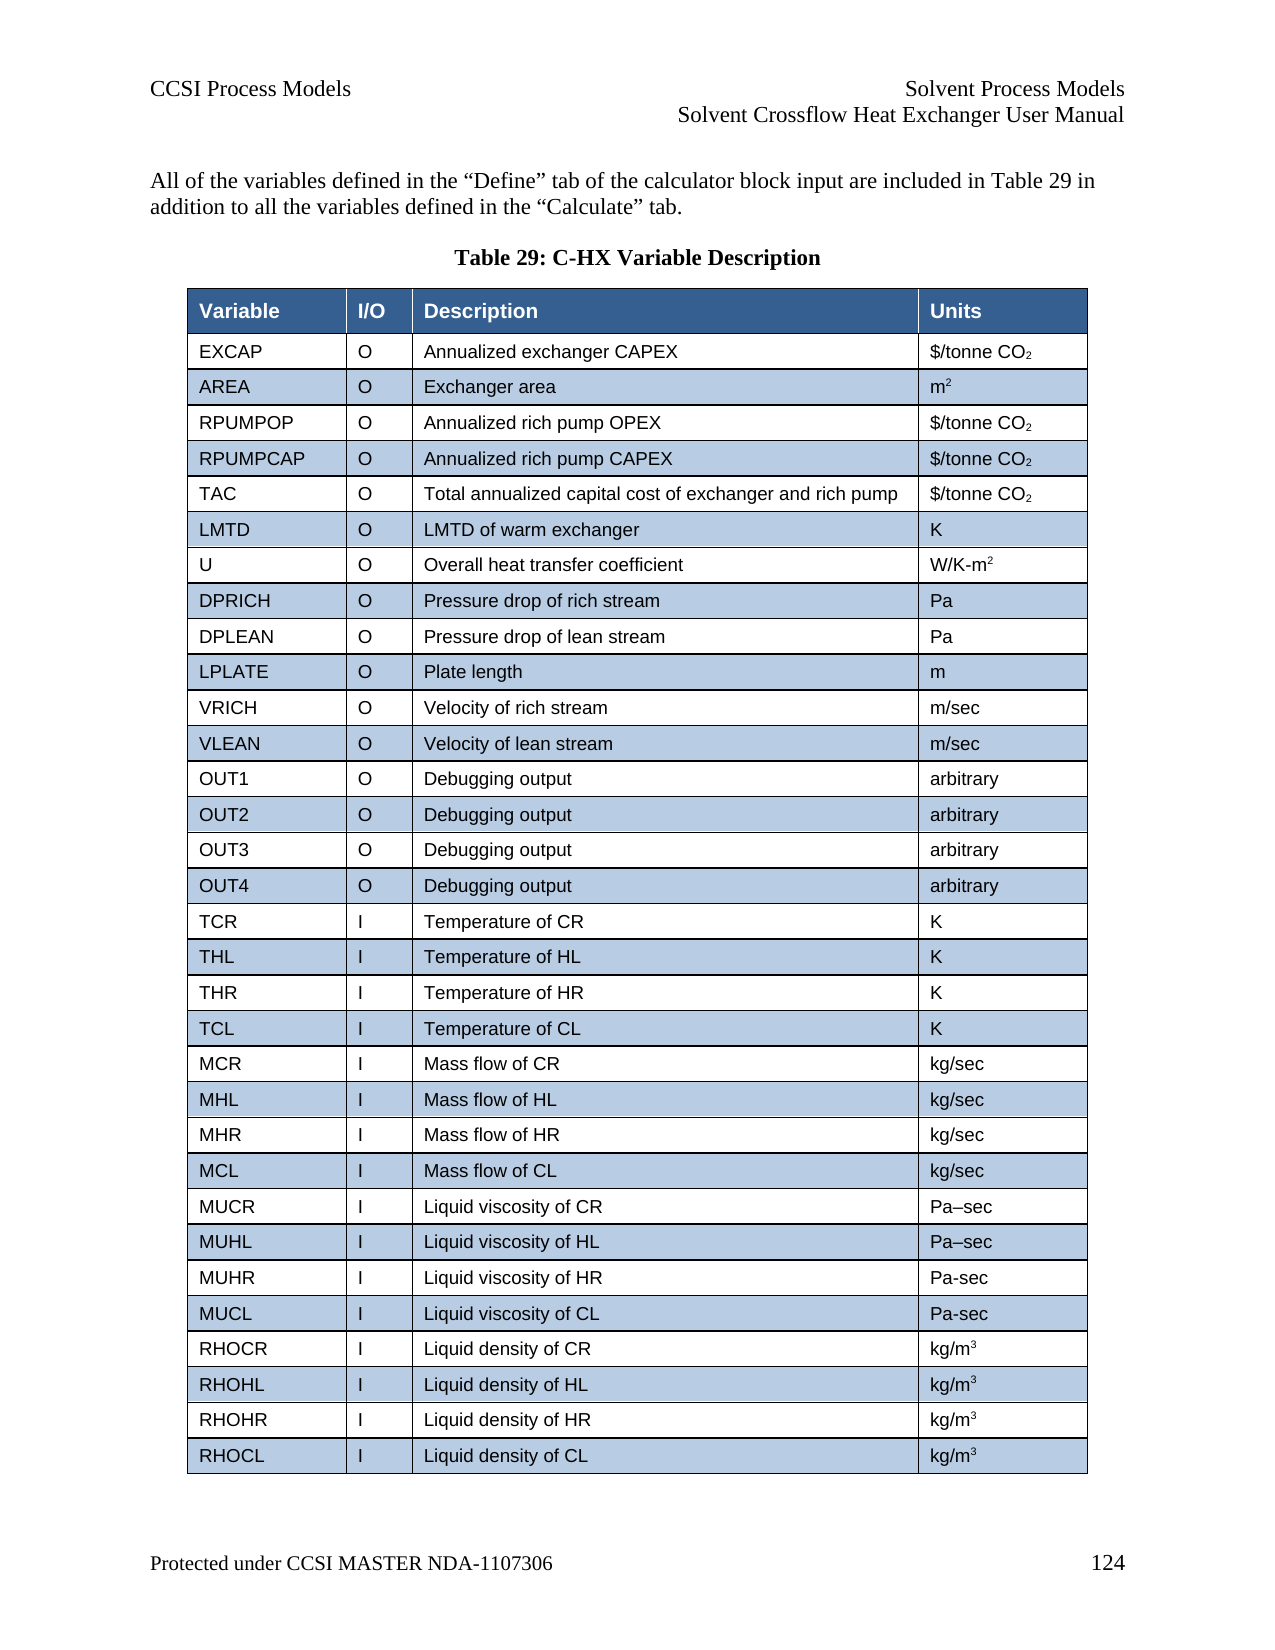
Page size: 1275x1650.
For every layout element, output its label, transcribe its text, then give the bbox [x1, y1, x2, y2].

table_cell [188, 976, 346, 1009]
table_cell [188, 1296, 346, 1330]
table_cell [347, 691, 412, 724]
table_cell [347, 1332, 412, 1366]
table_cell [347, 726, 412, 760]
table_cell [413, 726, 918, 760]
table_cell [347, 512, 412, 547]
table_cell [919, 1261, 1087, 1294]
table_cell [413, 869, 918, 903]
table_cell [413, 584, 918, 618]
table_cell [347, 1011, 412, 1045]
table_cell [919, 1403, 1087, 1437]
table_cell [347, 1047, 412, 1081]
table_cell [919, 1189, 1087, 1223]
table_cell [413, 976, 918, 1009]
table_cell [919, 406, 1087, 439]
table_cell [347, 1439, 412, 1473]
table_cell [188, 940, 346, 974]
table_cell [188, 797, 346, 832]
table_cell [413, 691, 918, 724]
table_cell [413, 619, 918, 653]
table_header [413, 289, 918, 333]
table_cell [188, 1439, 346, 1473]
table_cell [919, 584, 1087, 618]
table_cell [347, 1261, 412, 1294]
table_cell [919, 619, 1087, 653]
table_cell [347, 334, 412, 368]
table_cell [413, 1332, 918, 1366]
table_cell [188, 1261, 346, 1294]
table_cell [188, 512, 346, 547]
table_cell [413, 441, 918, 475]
text All of the variables defined in the “Define” tab of the calculator block input are included in Table 29 in addition to all the variables defined in the “Calculate” tab. [150, 167, 1125, 219]
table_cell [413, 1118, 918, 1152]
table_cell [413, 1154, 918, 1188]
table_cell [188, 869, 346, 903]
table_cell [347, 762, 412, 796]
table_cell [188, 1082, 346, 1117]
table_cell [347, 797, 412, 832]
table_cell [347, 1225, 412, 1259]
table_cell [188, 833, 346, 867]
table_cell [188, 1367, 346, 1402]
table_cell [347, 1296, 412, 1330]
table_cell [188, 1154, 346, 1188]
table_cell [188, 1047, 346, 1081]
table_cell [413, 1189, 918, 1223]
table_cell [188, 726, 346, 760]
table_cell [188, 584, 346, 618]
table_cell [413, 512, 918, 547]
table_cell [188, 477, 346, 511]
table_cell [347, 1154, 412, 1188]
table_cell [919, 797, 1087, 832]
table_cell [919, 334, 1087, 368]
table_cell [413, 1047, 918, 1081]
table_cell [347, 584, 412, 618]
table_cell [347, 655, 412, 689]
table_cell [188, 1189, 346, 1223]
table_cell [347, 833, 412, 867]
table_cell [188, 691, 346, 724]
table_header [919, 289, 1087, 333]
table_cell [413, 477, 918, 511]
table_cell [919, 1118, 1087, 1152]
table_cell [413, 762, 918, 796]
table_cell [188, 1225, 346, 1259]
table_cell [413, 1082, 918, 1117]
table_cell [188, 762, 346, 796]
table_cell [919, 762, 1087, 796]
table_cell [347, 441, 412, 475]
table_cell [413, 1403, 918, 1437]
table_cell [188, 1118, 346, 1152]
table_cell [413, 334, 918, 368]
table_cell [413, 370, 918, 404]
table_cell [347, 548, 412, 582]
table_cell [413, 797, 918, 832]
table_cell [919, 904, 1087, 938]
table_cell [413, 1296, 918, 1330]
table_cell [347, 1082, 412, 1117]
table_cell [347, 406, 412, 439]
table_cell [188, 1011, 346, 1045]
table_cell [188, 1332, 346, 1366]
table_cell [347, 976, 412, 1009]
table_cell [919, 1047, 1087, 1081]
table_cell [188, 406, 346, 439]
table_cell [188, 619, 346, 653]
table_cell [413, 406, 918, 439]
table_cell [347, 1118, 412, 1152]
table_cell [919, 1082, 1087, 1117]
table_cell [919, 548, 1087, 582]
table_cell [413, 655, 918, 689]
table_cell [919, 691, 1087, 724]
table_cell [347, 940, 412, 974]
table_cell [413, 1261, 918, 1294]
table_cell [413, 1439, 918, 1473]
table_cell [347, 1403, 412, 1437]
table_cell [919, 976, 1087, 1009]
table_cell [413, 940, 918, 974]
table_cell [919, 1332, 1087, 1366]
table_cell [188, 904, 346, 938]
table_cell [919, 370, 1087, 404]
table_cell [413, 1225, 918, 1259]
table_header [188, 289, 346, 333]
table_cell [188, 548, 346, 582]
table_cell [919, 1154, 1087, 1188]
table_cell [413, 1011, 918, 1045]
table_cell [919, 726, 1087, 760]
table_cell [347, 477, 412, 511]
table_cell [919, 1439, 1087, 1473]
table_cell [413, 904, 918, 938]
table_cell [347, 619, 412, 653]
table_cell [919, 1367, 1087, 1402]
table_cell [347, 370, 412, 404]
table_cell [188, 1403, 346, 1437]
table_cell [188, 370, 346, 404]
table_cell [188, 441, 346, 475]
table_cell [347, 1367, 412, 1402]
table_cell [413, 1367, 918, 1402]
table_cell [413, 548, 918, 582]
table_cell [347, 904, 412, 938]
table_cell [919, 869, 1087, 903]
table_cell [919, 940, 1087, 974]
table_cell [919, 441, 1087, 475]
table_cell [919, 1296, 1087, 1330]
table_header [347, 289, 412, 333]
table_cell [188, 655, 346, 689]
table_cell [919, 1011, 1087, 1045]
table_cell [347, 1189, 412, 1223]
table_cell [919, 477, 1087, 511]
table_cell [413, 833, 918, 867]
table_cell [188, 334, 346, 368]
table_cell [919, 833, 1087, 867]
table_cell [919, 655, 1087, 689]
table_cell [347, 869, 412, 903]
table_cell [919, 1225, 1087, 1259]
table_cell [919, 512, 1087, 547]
